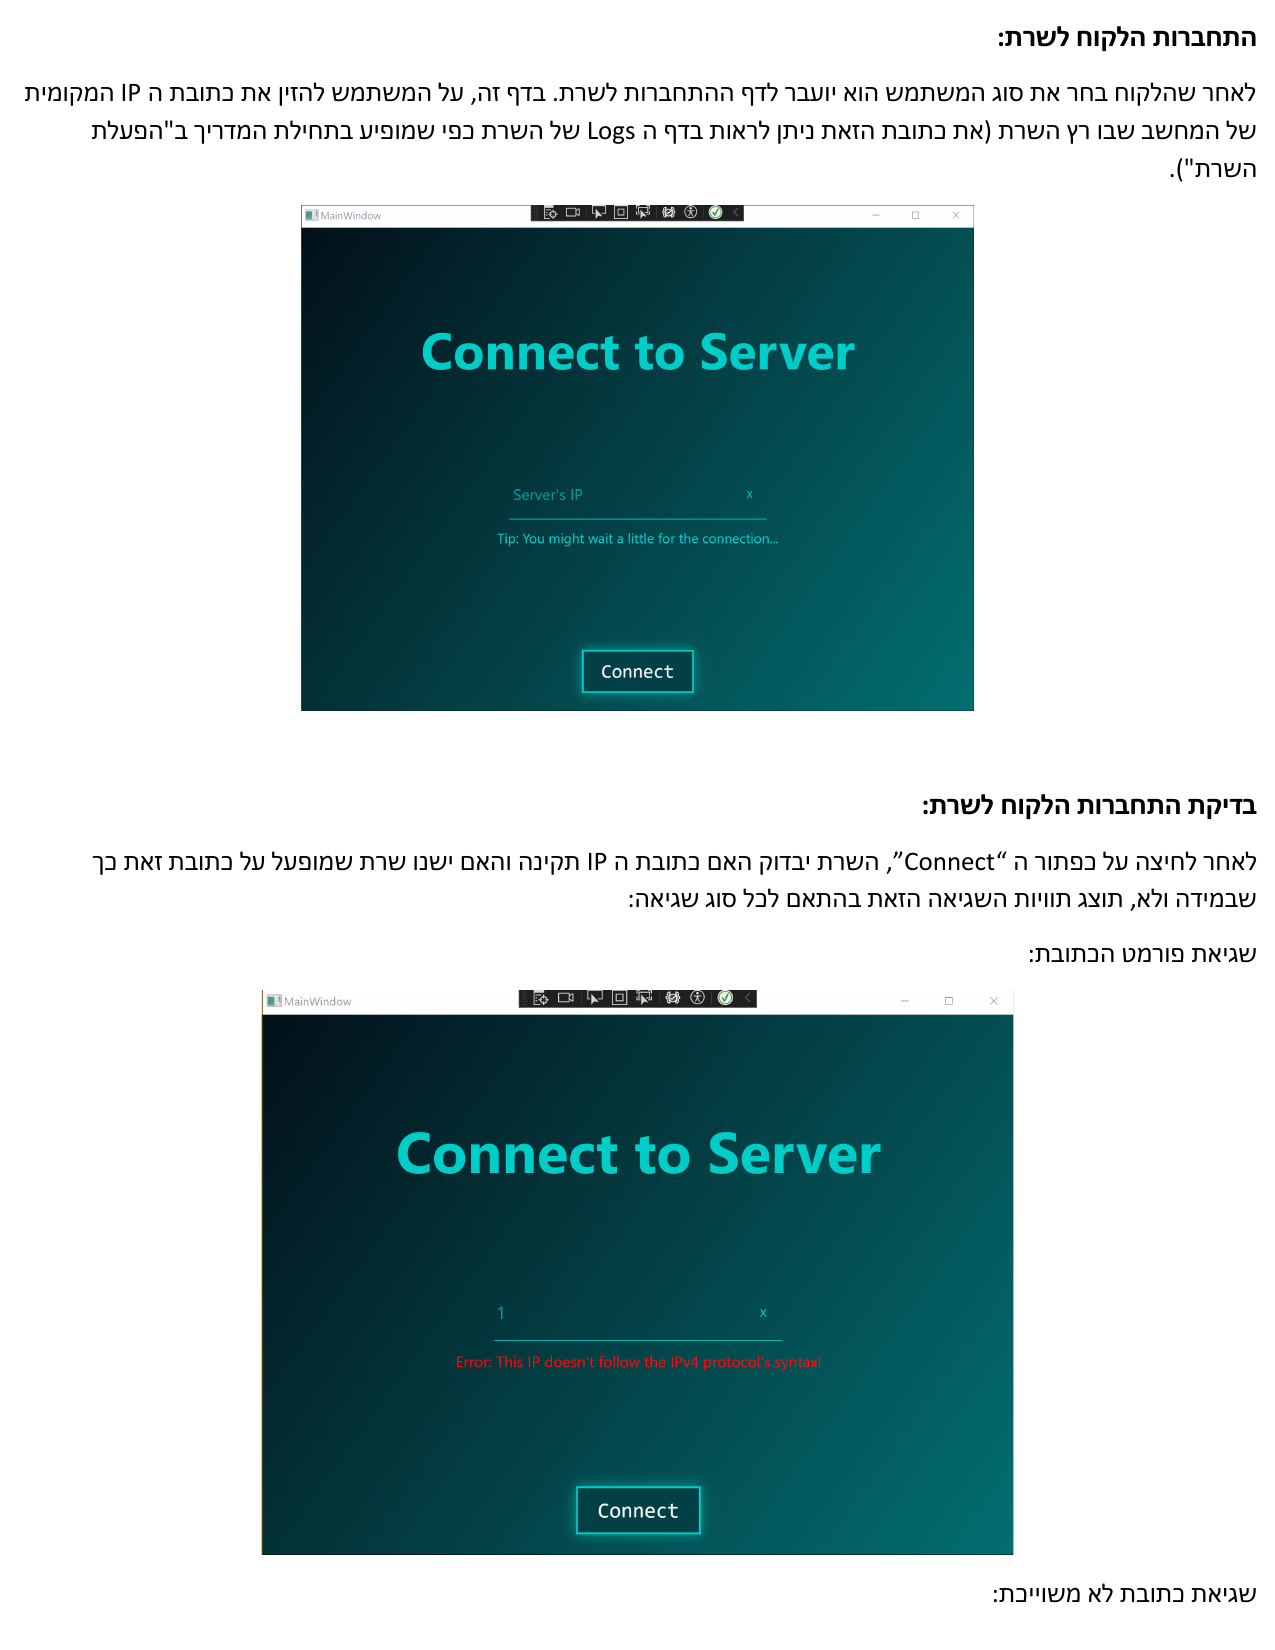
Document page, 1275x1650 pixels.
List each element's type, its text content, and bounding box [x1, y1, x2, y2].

text לאחר שהלקוח בחר את סוג המשתמש הוא יועבר לדף ההתחברות לשרת. בדף זה, על המשתמש להזין את כתובת ה IP המקומית של המחשב שבו רץ השרת (את כתובת הזאת ניתן לראות בדף ה Logs של השרת כפי שמופיע בתחילת המדריך ב"הפעלת השרת"). [18, 75, 1257, 184]
picture [301, 205, 974, 711]
text לאחר לחיצה על כפתור ה “Connect”, השרת יבדוק האם כתובת ה IP תקינה והאם ישנו שרת שמופעל על כתובת זאת כך שבמידה ולא, תוצג תוויות השגיאה הזאת בהתאם לכל סוג שגיאה: [18, 844, 1257, 915]
text בדיקת התחברות הלקוח לשרת: [18, 786, 1257, 822]
picture [261, 990, 1014, 1555]
text שגיאת פורמט הכתובת: [18, 936, 1257, 969]
text שגיאת כתובת לא משוייכת: [18, 1576, 1257, 1609]
text התחברות הלקוח לשרת: [18, 18, 1257, 53]
